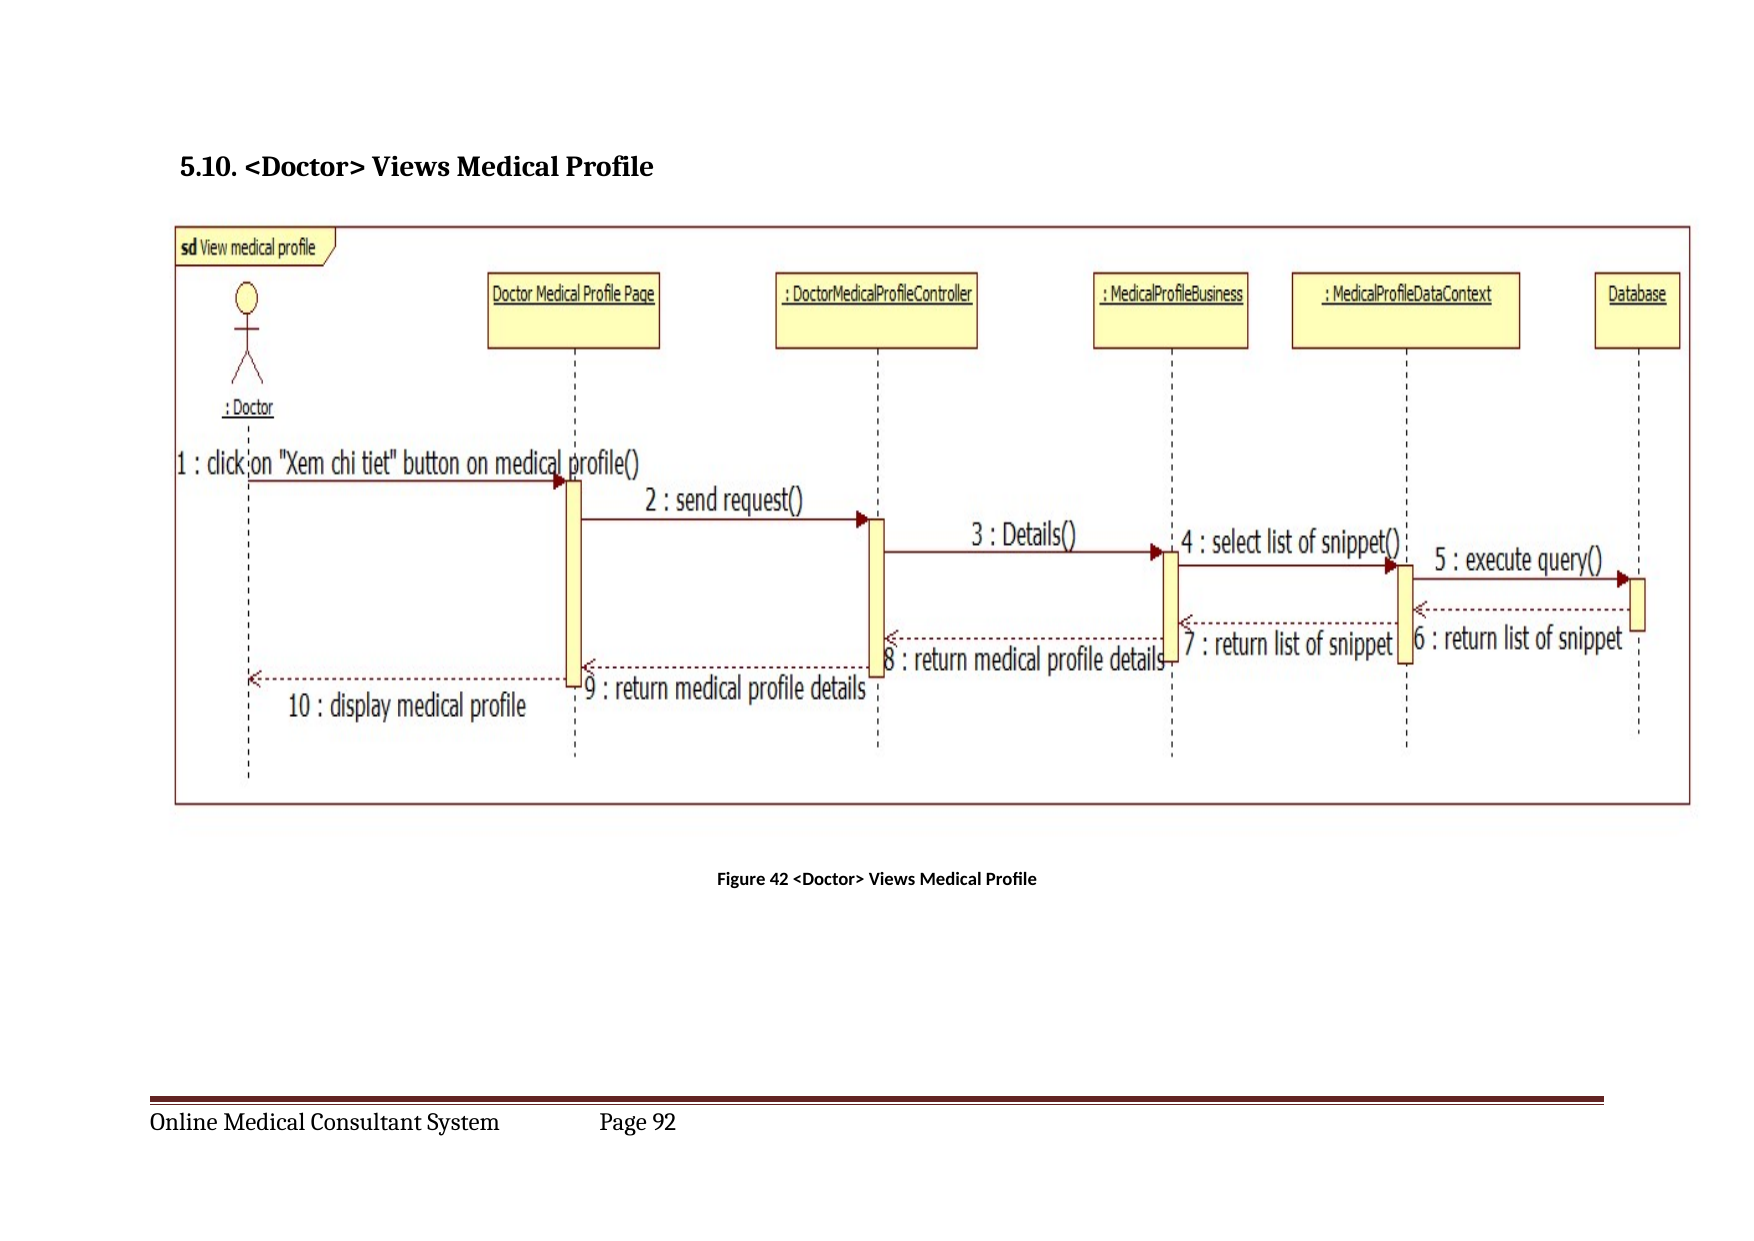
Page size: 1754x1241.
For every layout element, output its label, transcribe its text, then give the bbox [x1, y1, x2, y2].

subtitle <Doctor> Views Medical Profile [180, 150, 1604, 183]
picture [150, 188, 1714, 842]
